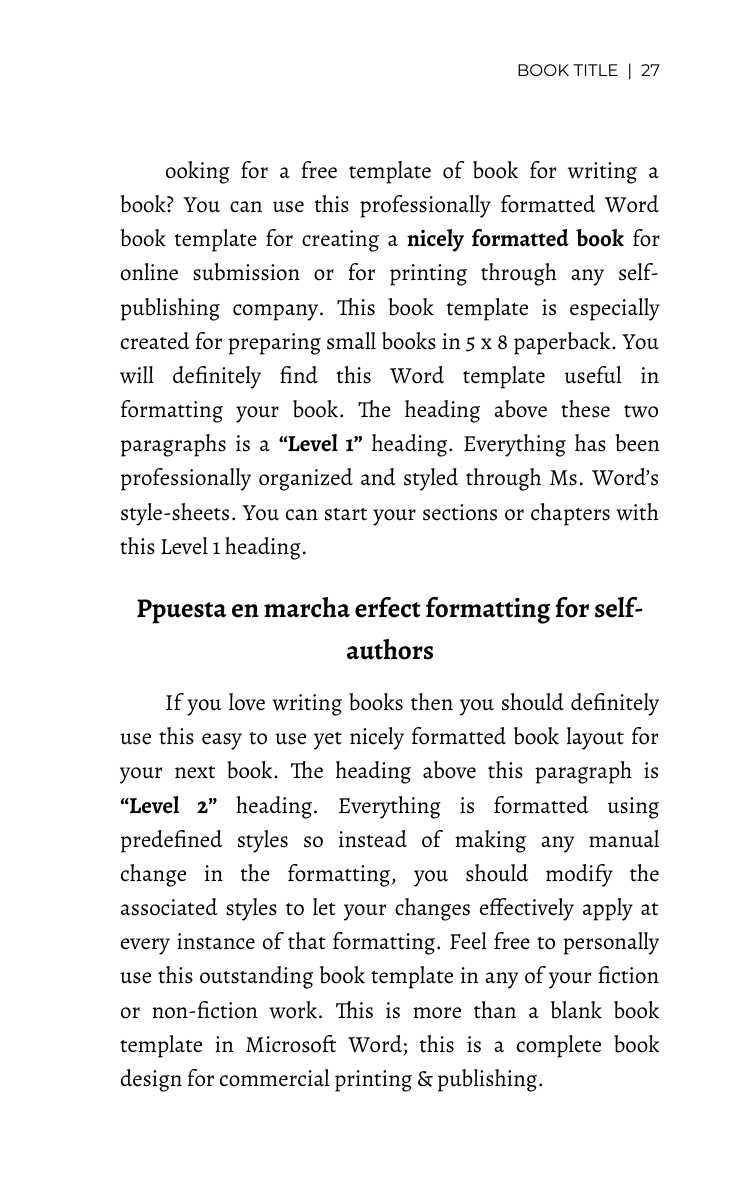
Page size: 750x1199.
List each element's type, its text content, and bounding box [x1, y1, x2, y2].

text ooking for a free template of book for writing a book? You can use this professionally formatted Word book template for creating a nicely formatted book for online submission or for printing through any self-publishing company. This book template is especially created for preparing small books in 5 x 8 paperback. You will definitely find this Word template useful in formatting your book. The heading above these two paragraphs is a “Level 1” heading. Everything has been professionally organized and styled through Ms. Word’s style-sheets. You can start your sections or chapters with this Level 1 heading. [120, 155, 660, 562]
text If you love writing books then you should definitely use this easy to use yet nicely formatted book layout for your next book. The heading above this paragraph is “Level 2” heading. Everything is formatted using predefined styles so instead of making any manual change in the formatting, you should modify the associated styles to let your changes effectively apply at every instance of that formatting. Feel free to personally use this outstanding book template in any of your fiction or non-fiction work. This is more than a blank book template in Microsoft Word; this is a complete book design for commercial printing & publishing. [120, 687, 660, 1094]
subtitle Ppuesta en marcha erfect formatting for self-authors [120, 590, 660, 669]
